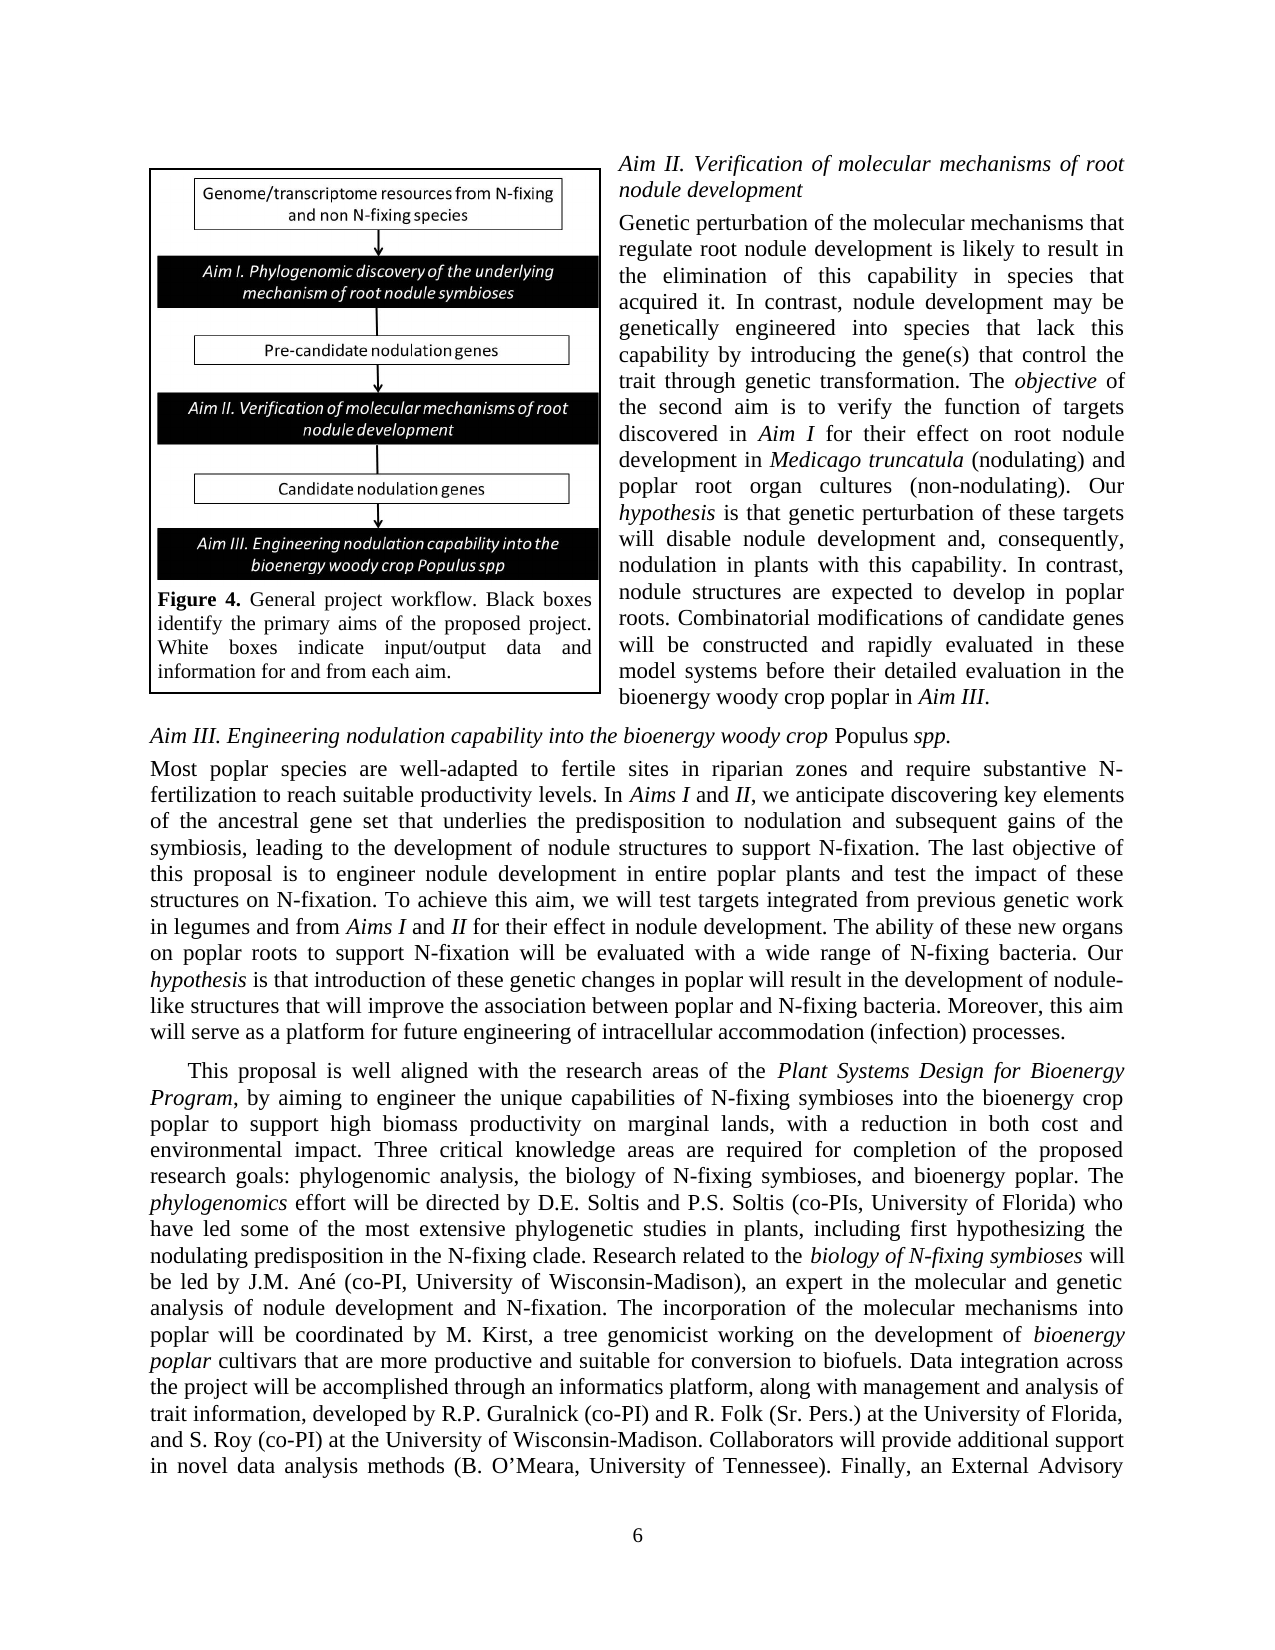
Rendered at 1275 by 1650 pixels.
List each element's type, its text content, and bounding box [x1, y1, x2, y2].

picture [157, 203, 599, 209]
text Most poplar species are well-adapted to fertile sites in riparian zones and require substantive N-fertilization to reach suitable productivity levels. In Aims I and II, we anticipate discovering key elements of the ancestral gene set that underlies the predisposition to nodulation and subsequent gains of the symbiosis, leading to the development of nodule structures to support N-fixation. The last objective of this proposal is to engineer nodule development in entire poplar plants and test the impact of these structures on N-fixation. To achieve this aim, we will test targets integrated from previous genetic work in legumes and from Aims I and II for their effect in nodule development. The ability of these new organs on poplar roots to support N-fixation will be evaluated with a wide range of N-fixing bacteria. Our hypothesis is that introduction of these genetic changes in poplar will result in the development of nodule-like structures that will improve the association between poplar and N-fixing bacteria. Moreover, this aim will serve as a platform for future engineering of intracellular accommodation (infection) processes. [150, 755, 1125, 1045]
text Aim III. Engineering nodulation capability into the bioenergy woody crop Populus spp. [150, 722, 1125, 748]
text Aim II. Verification of molecular mechanisms of root nodule development [150, 150, 1125, 203]
text Genetic perturbation of the molecular mechanisms that regulate root nodule development is likely to result in the elimination of this capability in species that acquired it. In contrast, nodule development may be genetically engineered into species that lack this capability by introducing the gene(s) that control the trait through genetic transformation. The objective of the second aim is to verify the function of targets discovered in Aim I for their effect on root nodule development in Medicago truncatula (nodulating) and poplar root organ cultures (non-nodulating). Our hypothesis is that genetic perturbation of these targets will disable nodule development and, consequently, nodulation in plants with this capability. In contrast, nodule structures are expected to develop in poplar roots. Combinatorial modifications of candidate genes will be constructed and rapidly evaluated in these model systems before their detailed evaluation in the bioenergy woody crop poplar in Aim III. [150, 209, 1125, 710]
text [150, 1057, 1125, 1479]
